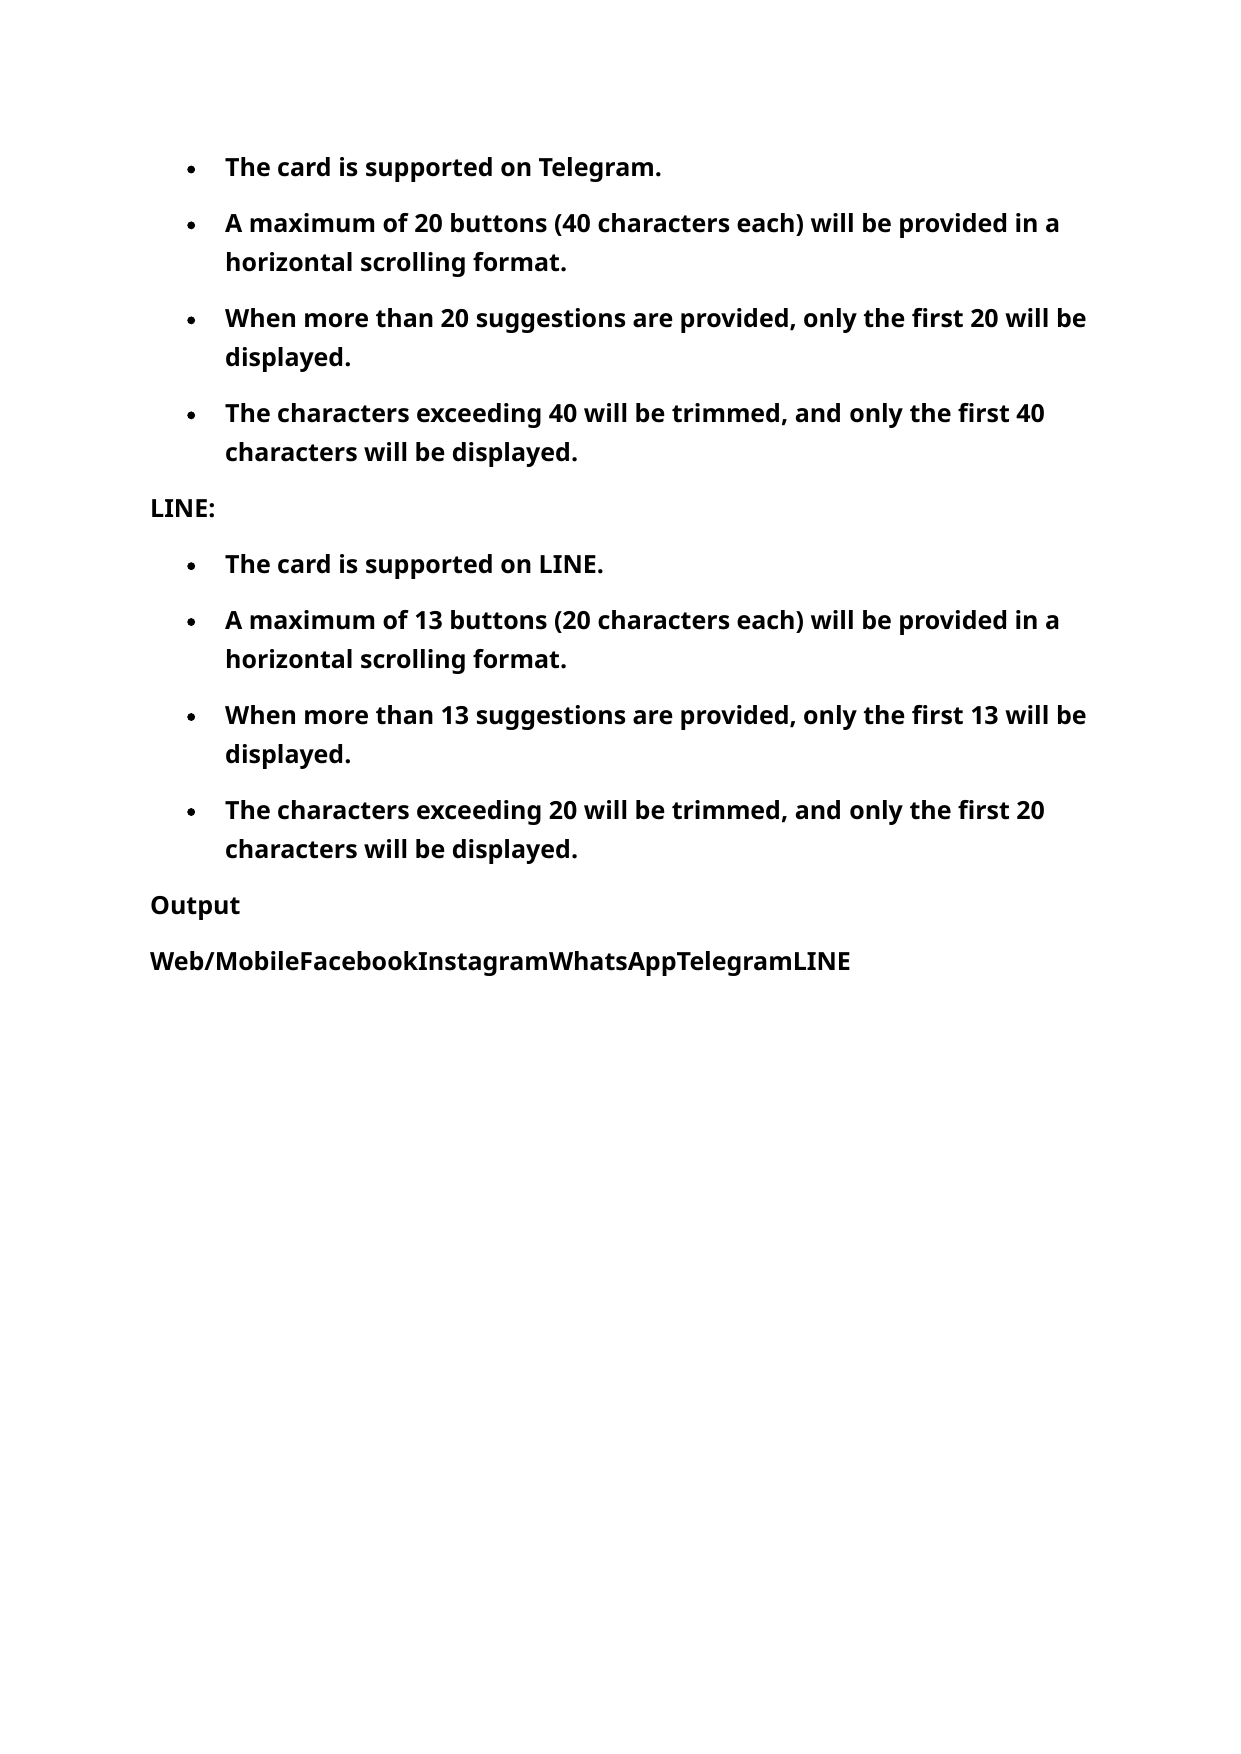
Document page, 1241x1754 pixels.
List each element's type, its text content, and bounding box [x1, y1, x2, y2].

list The card is supported on Telegram. [187, 150, 1090, 184]
list A maximum of 13 buttons (20 characters each) will be provided in a horizontal scrolling format. [187, 602, 1090, 676]
text LINE: [150, 491, 1090, 525]
text Web/MobileFacebookInstagramWhatsAppTelegramLINE [150, 943, 1090, 977]
list The characters exceeding 20 will be trimmed, and only the first 20 characters will be displayed. [187, 792, 1090, 866]
text Output [150, 887, 1090, 922]
list The characters exceeding 40 will be trimmed, and only the first 40 characters will be displayed. [187, 396, 1090, 469]
list The card is supported on LINE. [187, 547, 1090, 581]
list When more than 13 suggestions are provided, only the first 13 will be displayed. [187, 697, 1090, 771]
list A maximum of 20 buttons (40 characters each) will be provided in a horizontal scrolling format. [187, 206, 1090, 279]
list When more than 20 suggestions are provided, only the first 20 will be displayed. [187, 301, 1090, 374]
